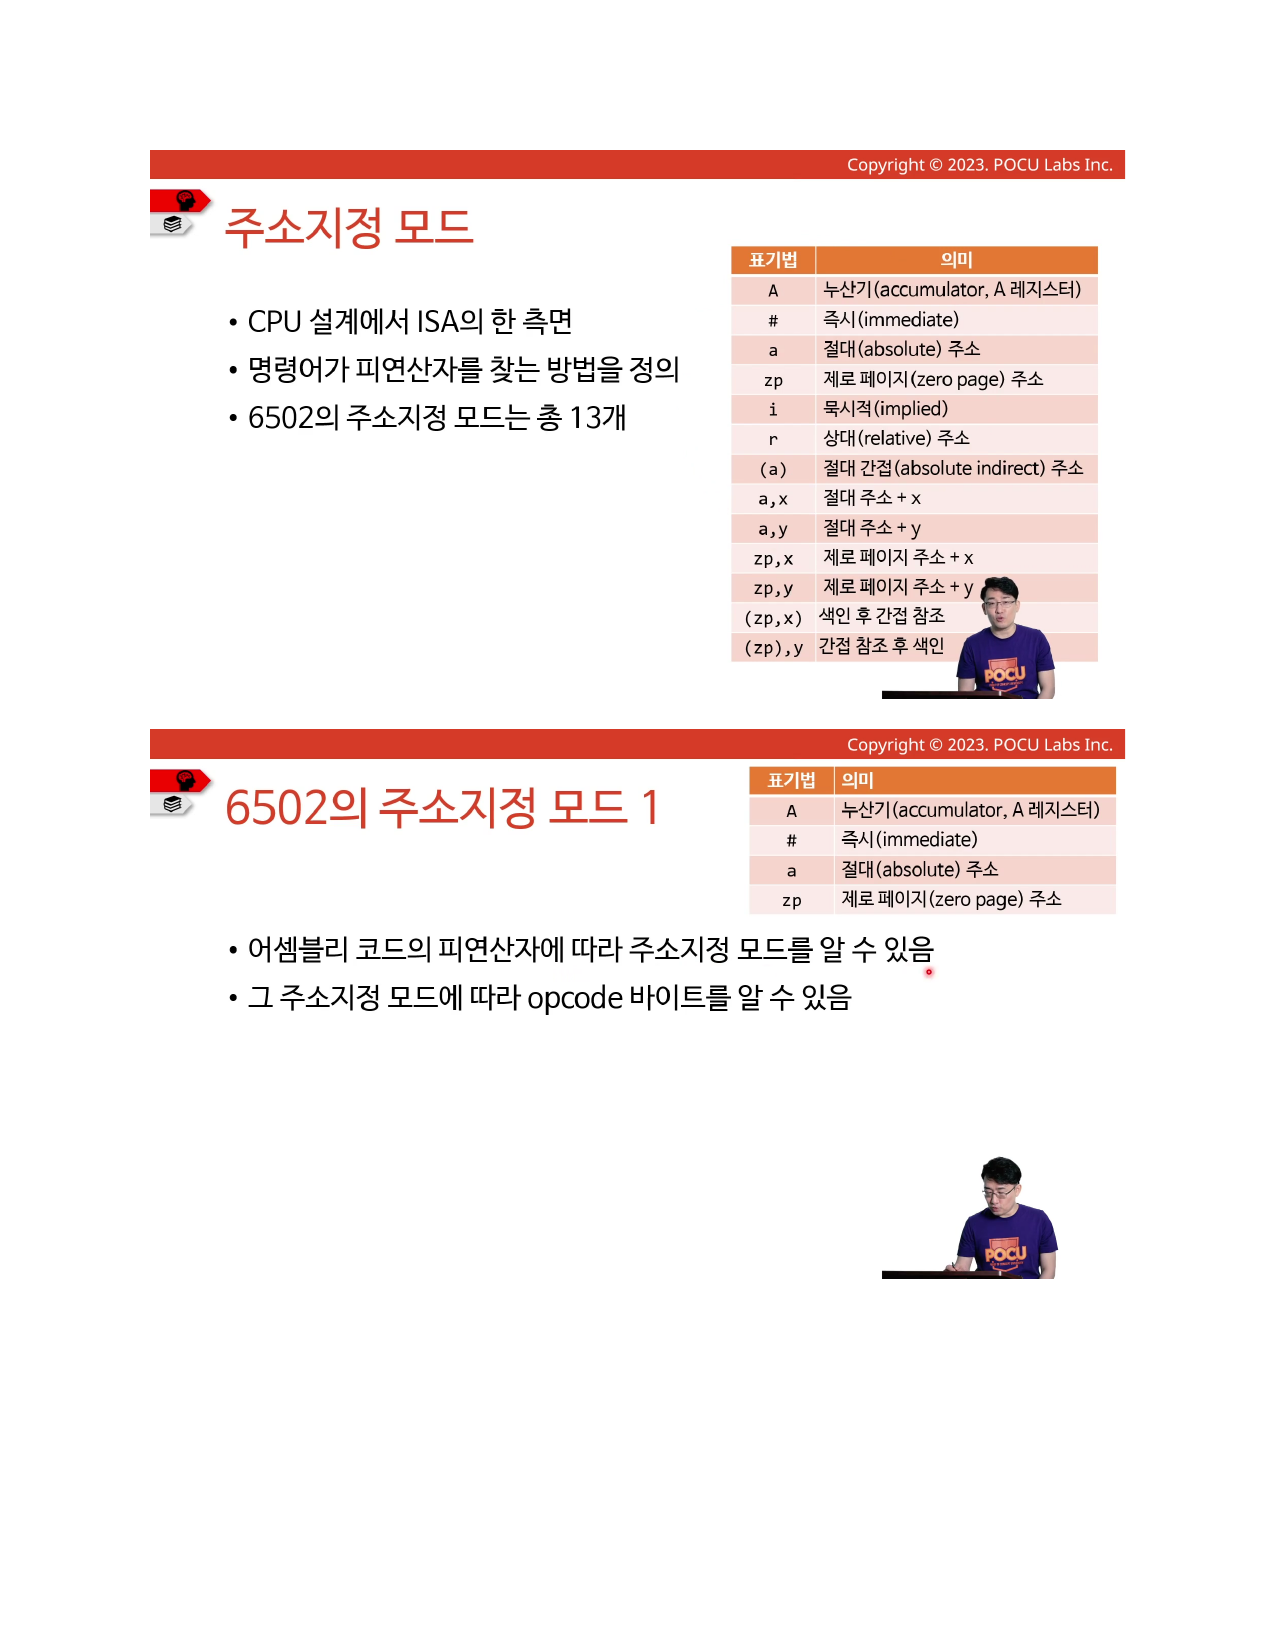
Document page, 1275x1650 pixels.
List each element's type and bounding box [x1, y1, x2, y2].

picture [150, 729, 1125, 1279]
picture [150, 150, 1125, 699]
